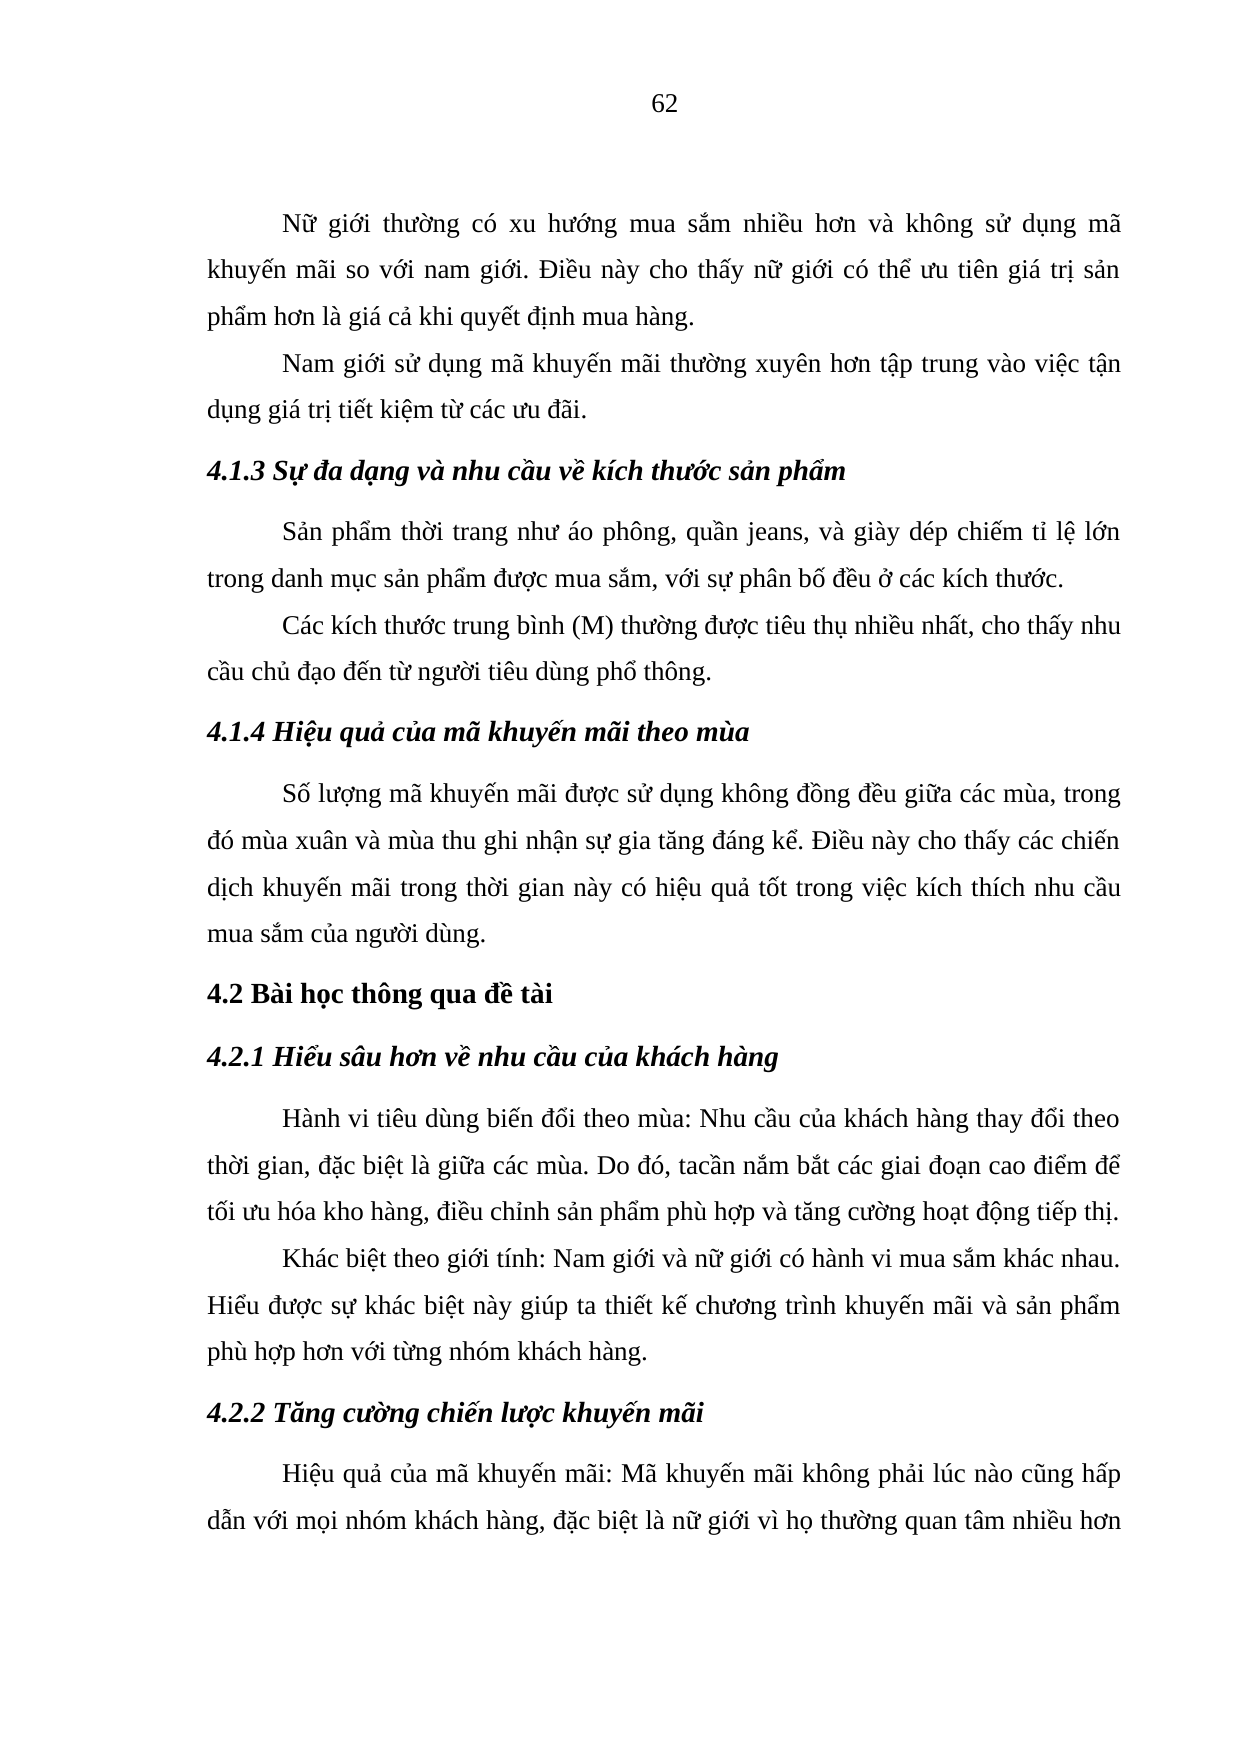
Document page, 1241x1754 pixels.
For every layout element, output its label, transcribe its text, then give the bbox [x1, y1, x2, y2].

subtitle Hiểu sâu hơn về nhu cầu của khách hàng [207, 1039, 1122, 1073]
text Số lượng mã khuyến mãi được sử dụng không đồng đều giữa các mùa, trong đó mùa xuân và mùa thu ghi nhận sự gia tăng đáng kể. Điều này cho thấy các chiến dịch khuyến mãi trong thời gian này có hiệu quả tốt trong việc kích thích nhu cầu mua sắm của người dùng. [207, 777, 1122, 948]
text Sản phẩm thời trang như áo phông, quần jeans, và giày dép chiếm tỉ lệ lớn trong danh mục sản phẩm được mua sắm, với sự phân bố đều ở các kích thước. [207, 515, 1122, 593]
subtitle Bài học thông qua đề tài [207, 977, 1122, 1010]
text Nam giới sử dụng mã khuyến mãi thường xuyên hơn tập trung vào việc tận dụng giá trị tiết kiệm từ các ưu đãi. [207, 347, 1122, 424]
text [207, 1457, 1122, 1535]
text Nữ giới thường có xu hướng mua sắm nhiều hơn và không sử dụng mã khuyến mãi so với nam giới. Điều này cho thấy nữ giới có thể ưu tiên giá trị sản phẩm hơn là giá cả khi quyết định mua hàng. [207, 207, 1122, 331]
text Các kích thước trung bình (M) thường được tiêu thụ nhiều nhất, cho thấy nhu cầu chủ đạo đến từ người tiêu dùng phổ thông. [207, 609, 1122, 687]
subtitle Sự đa dạng và nhu cầu về kích thước sản phẩm [207, 453, 1122, 486]
text Hành vi tiêu dùng biến đổi theo mùa: Nhu cầu của khách hàng thay đổi theo thời gian, đặc biệt là giữa các mùa. Do đó, tacần nắm bắt các giai đoạn cao điểm để tối ưu hóa kho hàng, điều chỉnh sản phẩm phù hợp và tăng cường hoạt động tiếp thị. [207, 1102, 1122, 1227]
subtitle Hiệu quả của mã khuyến mãi theo mùa [207, 714, 1122, 748]
text Khác biệt theo giới tính: Nam giới và nữ giới có hành vi mua sắm khác nhau. Hiểu được sự khác biệt này giúp ta thiết kế chương trình khuyến mãi và sản phẩm phù hợp hơn với từng nhóm khách hàng. [207, 1242, 1122, 1367]
subtitle Tăng cường chiến lược khuyến mãi [207, 1395, 1122, 1428]
